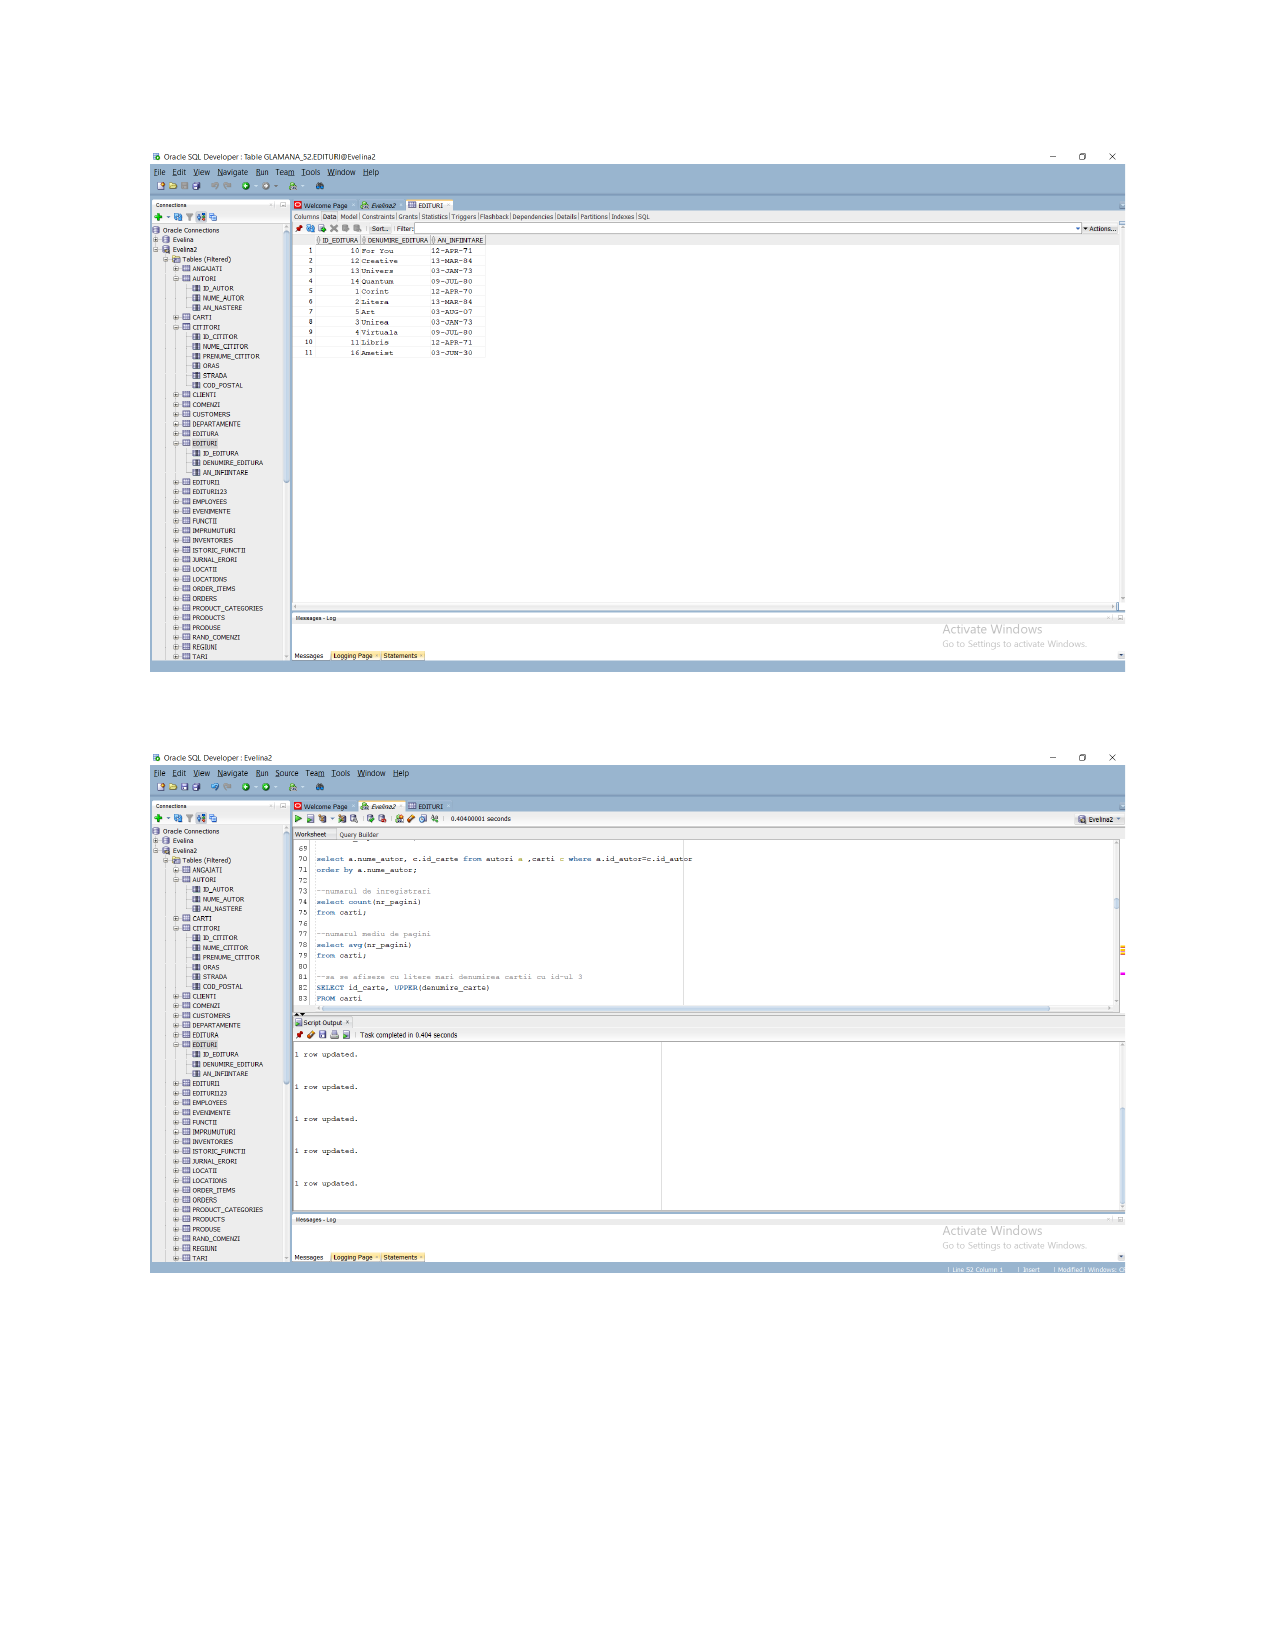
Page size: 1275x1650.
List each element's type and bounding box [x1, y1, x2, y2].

picture [150, 750, 1125, 1273]
picture [150, 150, 1125, 672]
